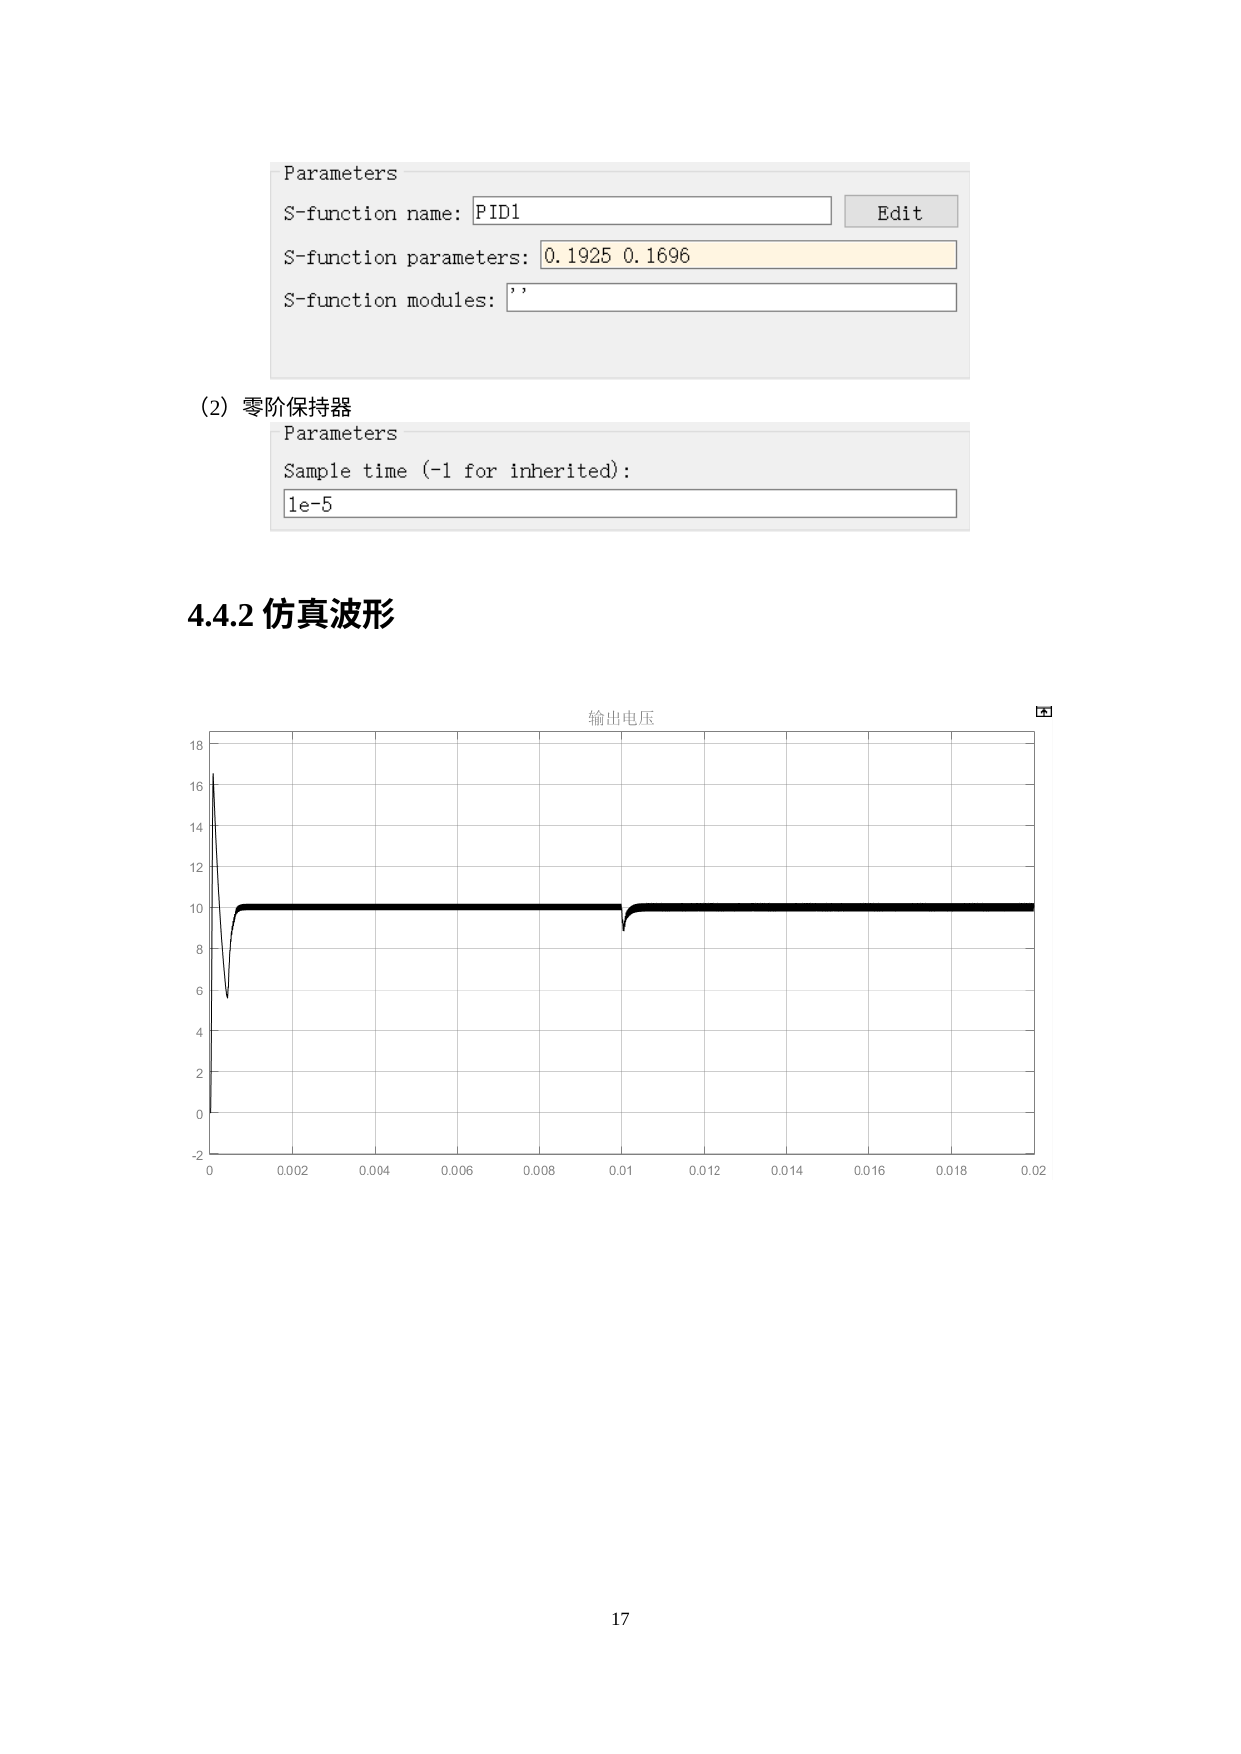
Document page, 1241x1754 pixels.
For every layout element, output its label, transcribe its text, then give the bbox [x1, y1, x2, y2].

subtitle 4.4.2 仿真波形 [187, 579, 1053, 644]
picture [270, 422, 970, 532]
picture [270, 162, 970, 380]
text （2）零阶保持器 [187, 389, 1053, 422]
picture [187, 706, 1053, 1180]
